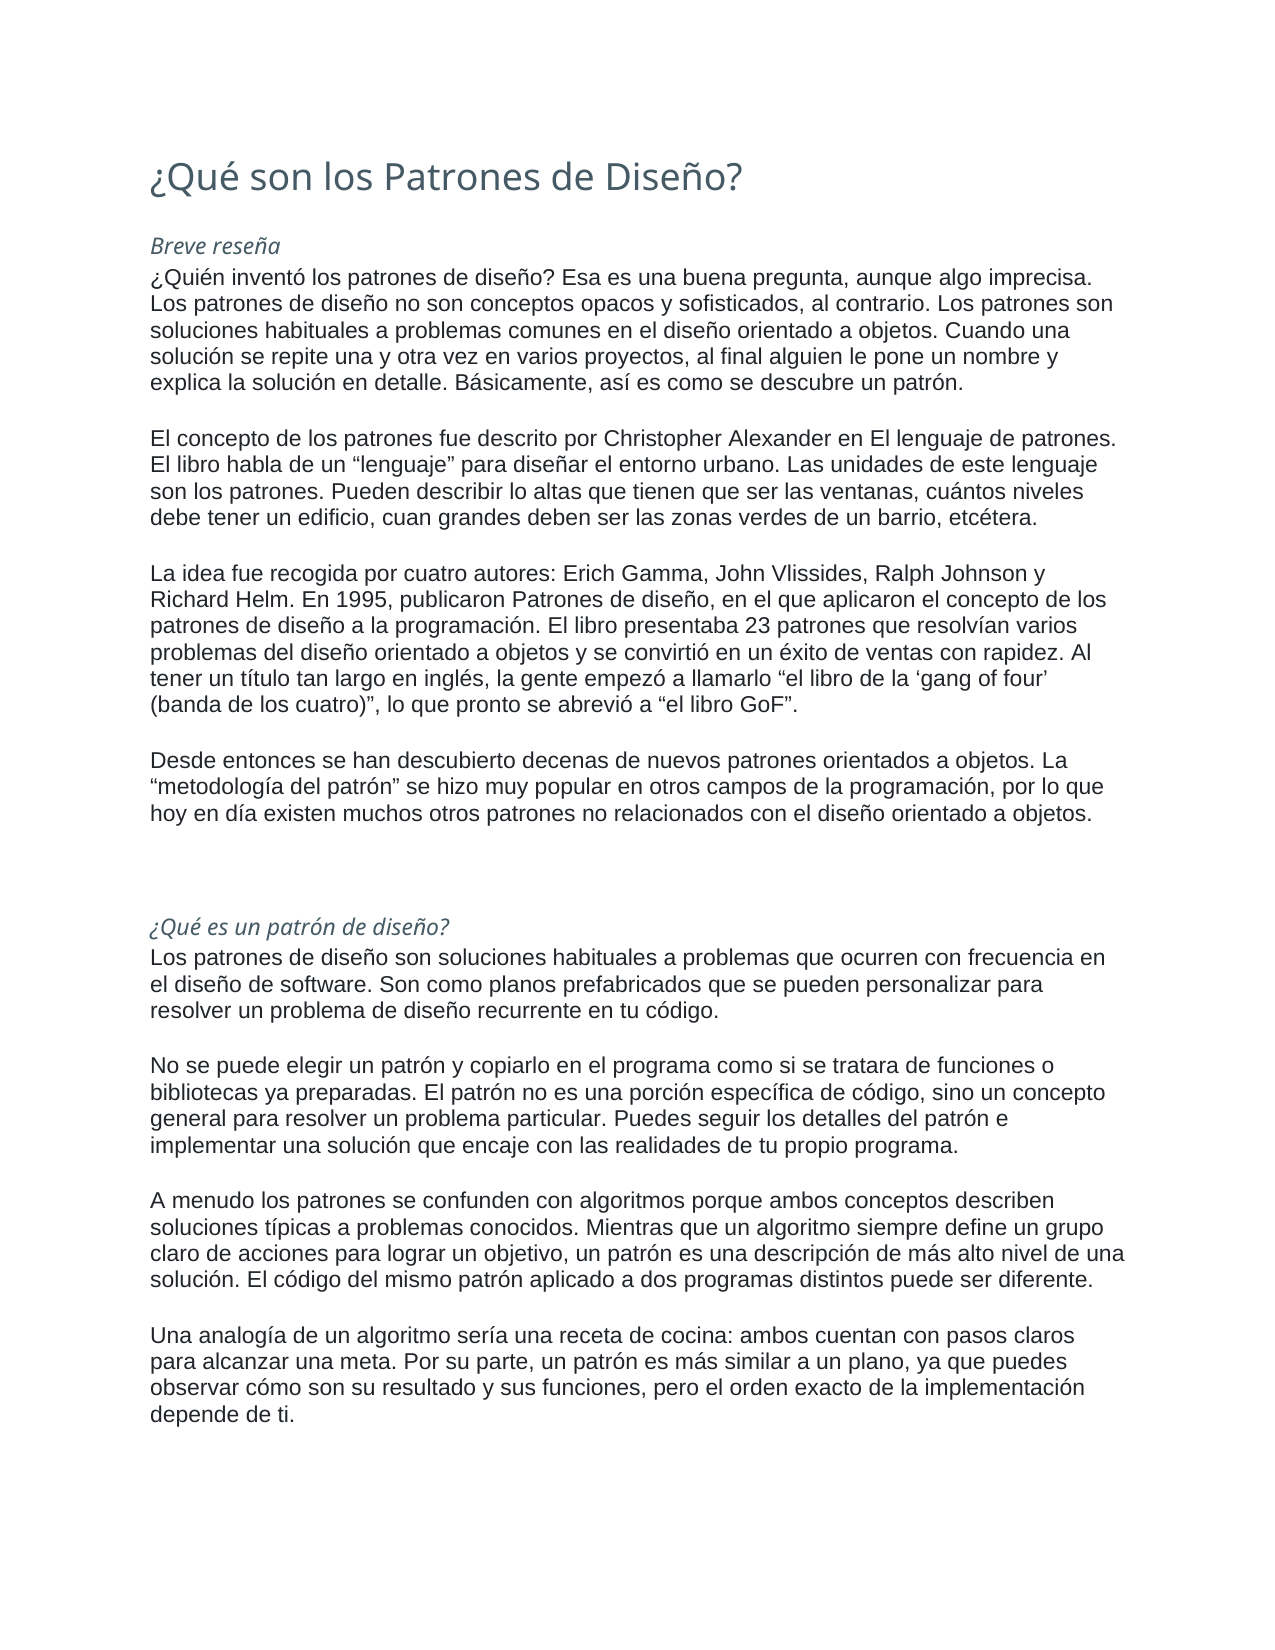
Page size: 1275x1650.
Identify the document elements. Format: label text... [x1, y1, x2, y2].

text A menudo los patrones se confunden con algoritmos porque ambos conceptos describen soluciones típicas a problemas conocidos. Mientras que un algoritmo siempre define un grupo claro de acciones para lograr un objetivo, un patrón es una descripción de más alto nivel de una solución. El código del mismo patrón aplicado a dos programas distintos puede ser diferente. [150, 1187, 1125, 1292]
text El concepto de los patrones fue descrito por Christopher Alexander en El lenguaje de patrones. El libro habla de un “lenguaje” para diseñar el entorno urbano. Las unidades de este lenguaje son los patrones. Pueden describir lo altas que tienen que ser las ventanas, cuántos niveles debe tener un edificio, cuan grandes deben ser las zonas verdes de un barrio, etcétera. [150, 425, 1125, 530]
text Desde entonces se han descubierto decenas de nuevos patrones orientados a objetos. La “metodología del patrón” se hizo muy popular en otros campos de la programación, por lo que hoy en día existen muchos otros patrones no relacionados con el diseño orientado a objetos. [150, 747, 1125, 826]
text Una analogía de un algoritmo sería una receta de cocina: ambos cuentan con pasos claros para alcanzar una meta. Por su parte, un patrón es más similar a un plano, ya que puedes observar cómo son su resultado y sus funciones, pero el orden exacto de la implementación depende de ti. [150, 1322, 1125, 1427]
text No se puede elegir un patrón y copiarlo en el programa como si se tratara de funciones o bibliotecas ya preparadas. El patrón no es una porción específica de código, sino un concepto general para resolver un problema particular. Puedes seguir los detalles del patrón e implementar una solución que encaje con las realidades de tu propio programa. [150, 1052, 1125, 1158]
text La idea fue recogida por cuatro autores: Erich Gamma, John Vlissides, Ralph Johnson y Richard Helm. En 1995, publicaron Patrones de diseño, en el que aplicaron el concepto de los patrones de diseño a la programación. El libro presentaba 23 patrones que resolvían varios problemas del diseño orientado a objetos y se convirtió en un éxito de ventas con rapidez. Al tener un título tan largo en inglés, la gente empezó a llamarlo “el libro de la ‘gang of four’ (banda de los cuatro)”, lo que pronto se abrevió a “el libro GoF”. [150, 559, 1125, 718]
subtitle Breve reseña [150, 230, 1125, 261]
subtitle ¿Qué es un patrón de diseño? [150, 911, 1125, 942]
subtitle ¿Qué son los Patrones de Diseño? [150, 150, 1125, 201]
text ¿Quién inventó los patrones de diseño? Esa es una buena pregunta, aunque algo imprecisa. Los patrones de diseño no son conceptos opacos y sofisticados, al contrario. Los patrones son soluciones habituales a problemas comunes en el diseño orientado a objetos. Cuando una solución se repite una y otra vez en varios proyectos, al final alguien le pone un nombre y explica la solución en detalle. Básicamente, así es como se descubre un patrón. [150, 264, 1125, 396]
text Los patrones de diseño son soluciones habituales a problemas que ocurren con frecuencia en el diseño de software. Son como planos prefabricados que se pueden personalizar para resolver un problema de diseño recurrente en tu código. [150, 944, 1125, 1023]
